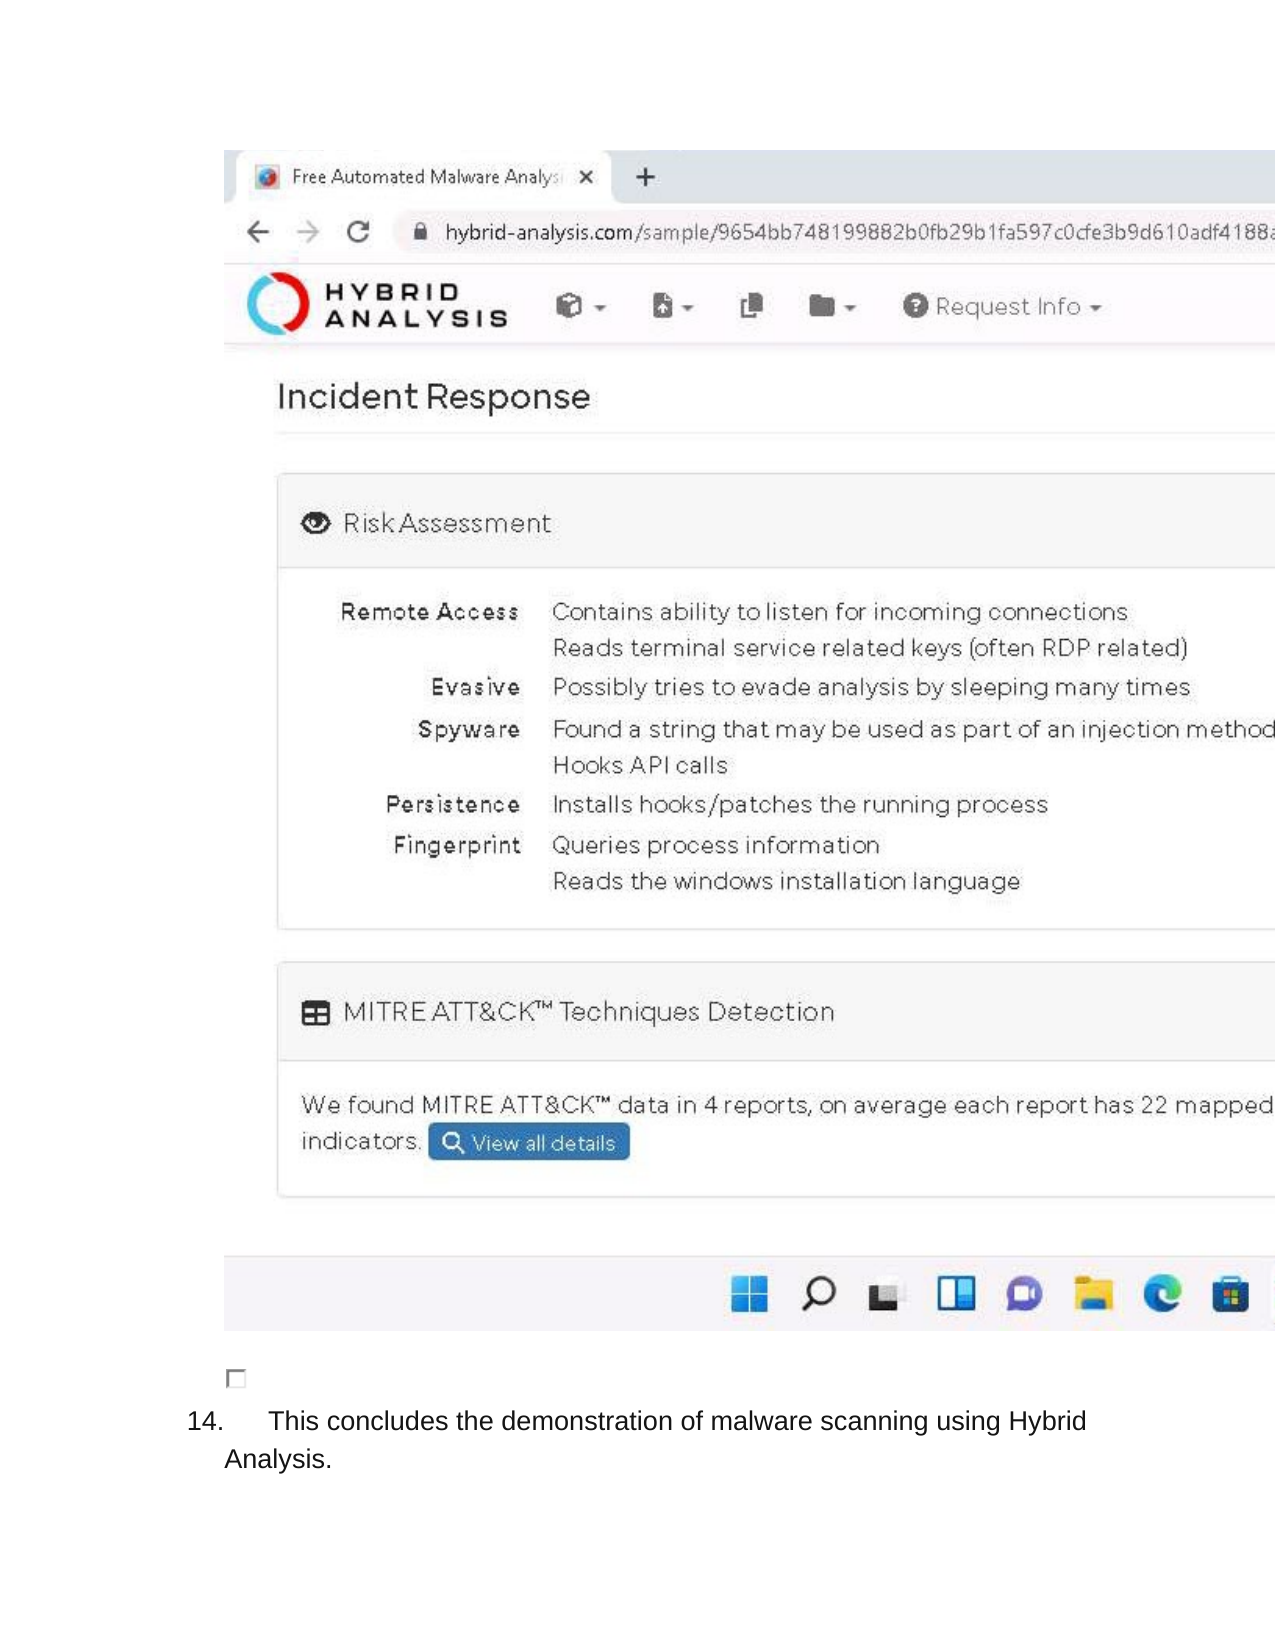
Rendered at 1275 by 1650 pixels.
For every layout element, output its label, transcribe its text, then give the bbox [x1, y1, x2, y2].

list This concludes the demonstration of malware scanning using Hybrid Analysis. [187, 1362, 1094, 1475]
picture [224, 150, 1275, 1331]
